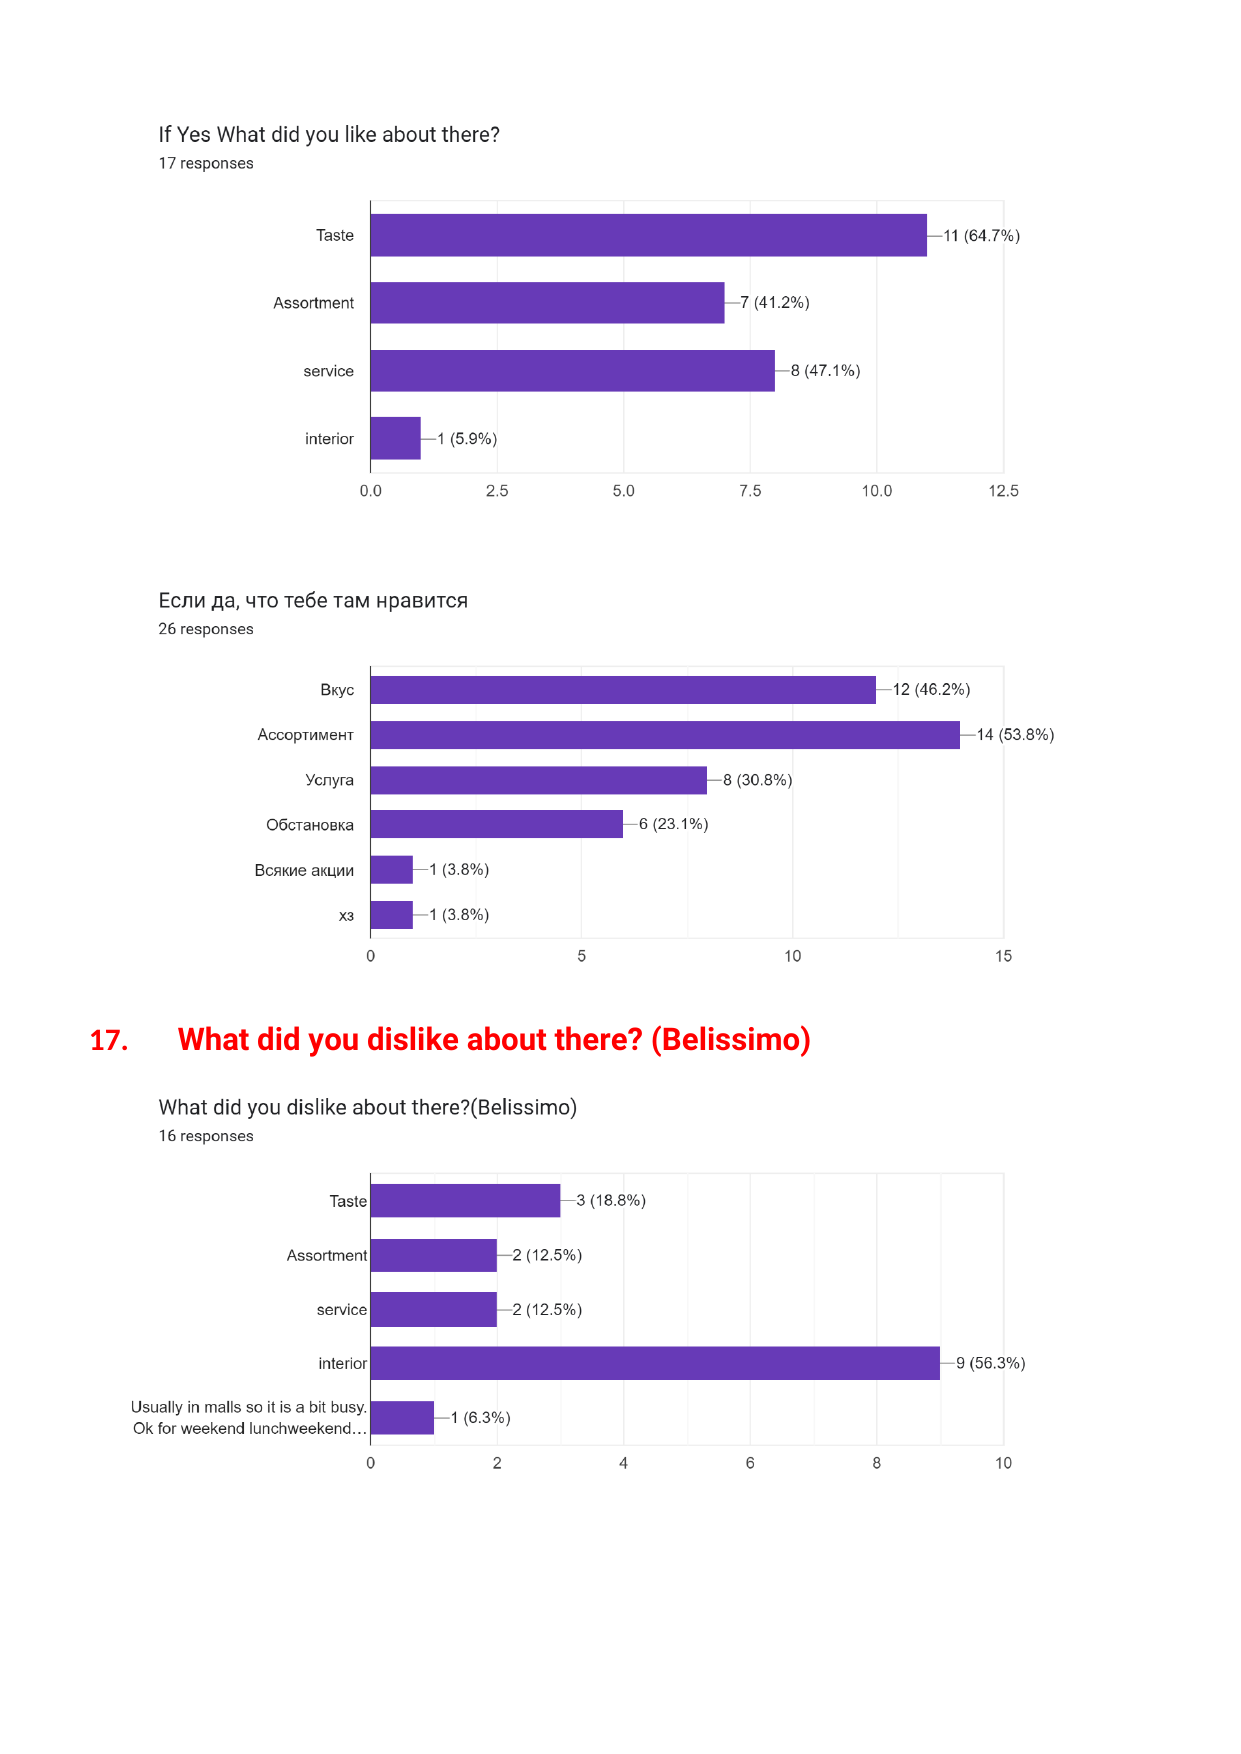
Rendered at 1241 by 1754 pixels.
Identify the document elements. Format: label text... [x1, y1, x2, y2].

picture [126, 88, 1101, 553]
list What did you dislike about there? (Belissimo) [89, 1020, 1152, 1058]
picture [126, 554, 1101, 1018]
picture [126, 1061, 1101, 1525]
